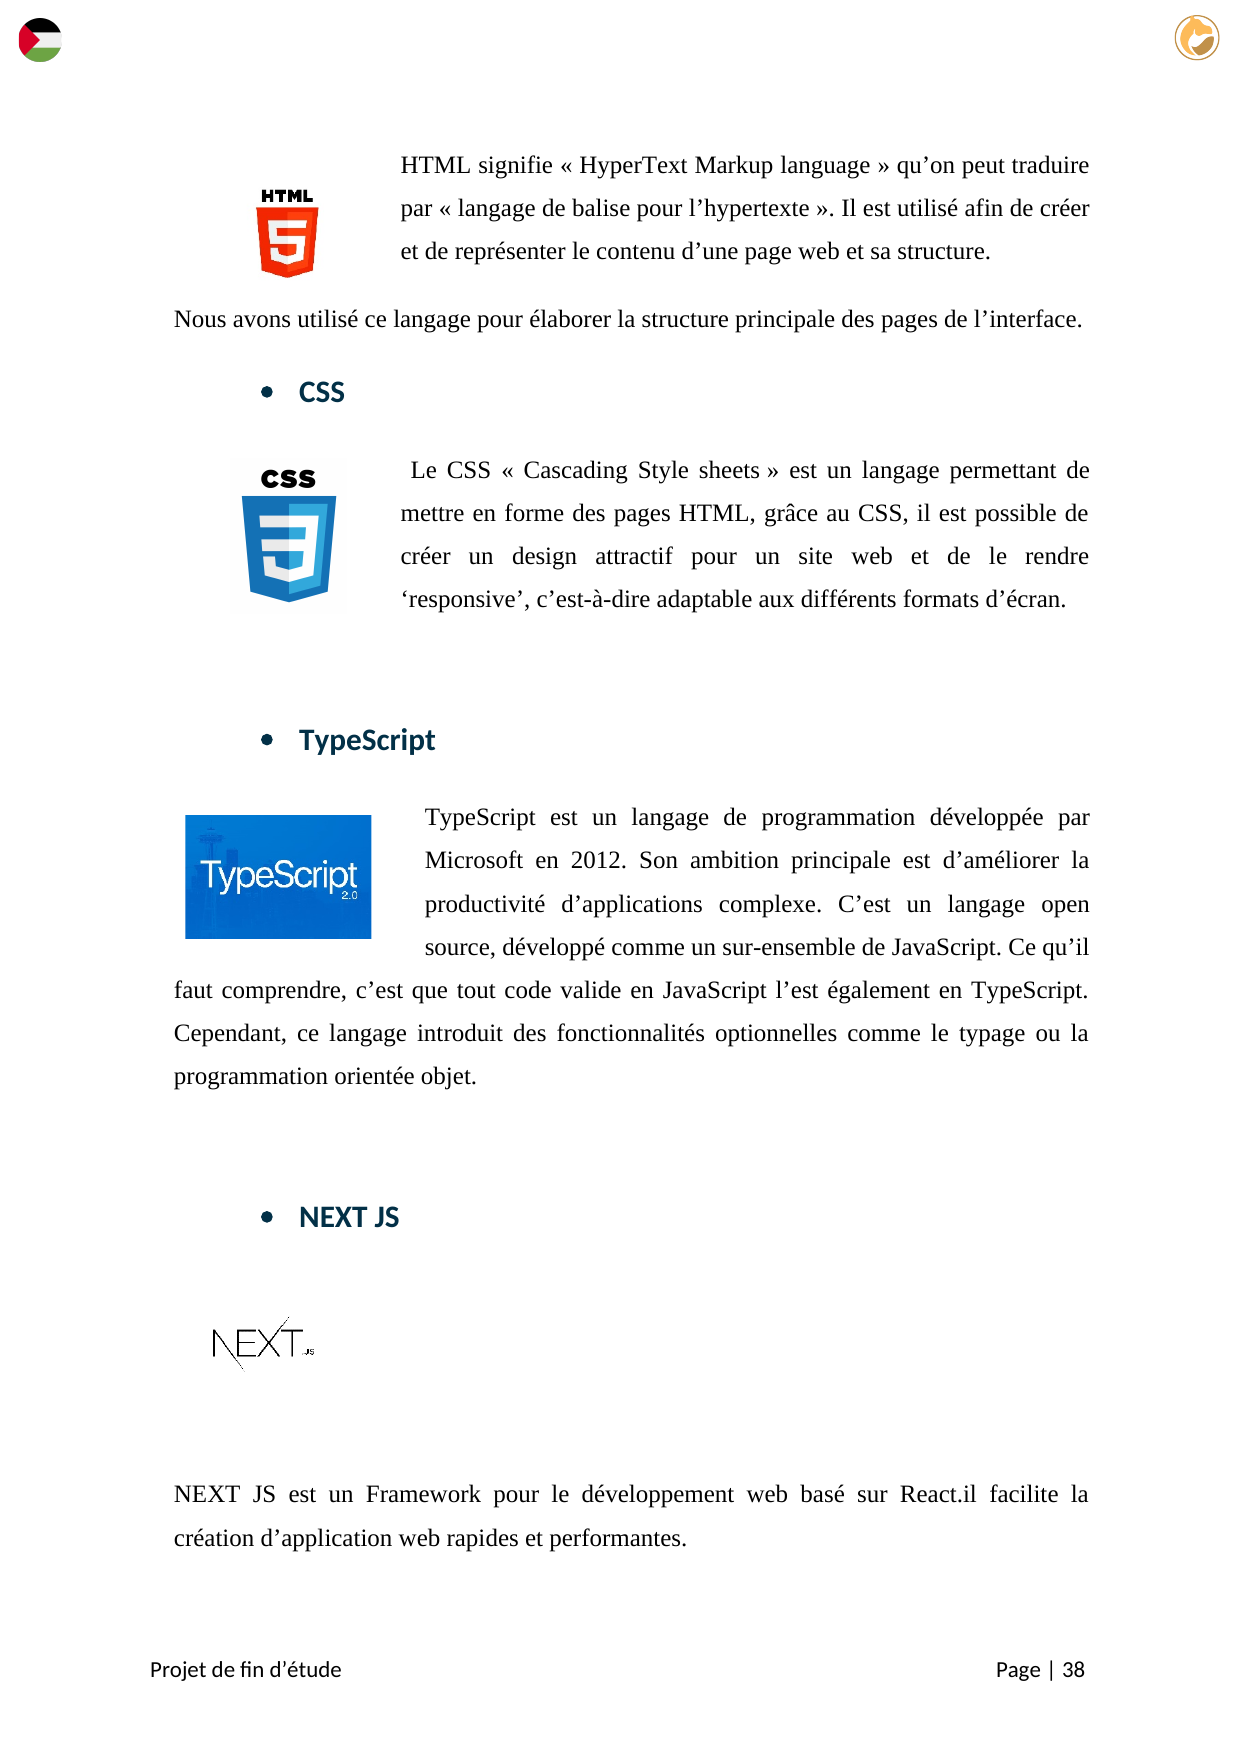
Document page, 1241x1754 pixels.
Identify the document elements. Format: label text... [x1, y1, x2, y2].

list NEXT JS [261, 1197, 1090, 1236]
picture [192, 171, 382, 297]
picture [18, 18, 62, 62]
text Le CSS « Cascading Style sheets » est un langage permettant de mettre en forme des pages HTML, grâce au CSS, il est possible de créer un design attractif pour un site web et de le rendre ‘responsive’, c’est-à-dire adaptable aux différents formats d’écran. [174, 455, 1090, 613]
picture [170, 1271, 357, 1415]
picture [185, 815, 372, 939]
picture [1158, 8, 1236, 67]
text HTML signifie « HyperText Markup language » qu’on peut traduire par « langage de balise pour l’hypertexte ». Il est utilisé afin de créer et de représenter le contenu d’une page web et sa structure. [174, 150, 1090, 265]
list TypeScript [261, 720, 1090, 758]
text Nous avons utilisé ce langage pour élaborer la structure principale des pages de l’interface. [174, 304, 1090, 333]
list CSS [261, 372, 1090, 411]
picture [230, 458, 348, 614]
text TypeScript est un langage de programmation développée par Microsoft en 2012. Son ambition principale est d’améliorer la productivité d’applications complexe. C’est un langage open source, développé comme un sur-ensemble de JavaScript. Ce qu’il faut comprendre, c’est que tout code valide en JavaScript l’est également en TypeScript. Cependant, ce langage introduit des fonctionnalités optionnelles comme le typage ou la programmation orientée objet. [174, 802, 1090, 1090]
text NEXT JS est un Framework pour le développement web basé sur React.il facilite la création d’application web rapides et performantes. [174, 1479, 1090, 1551]
